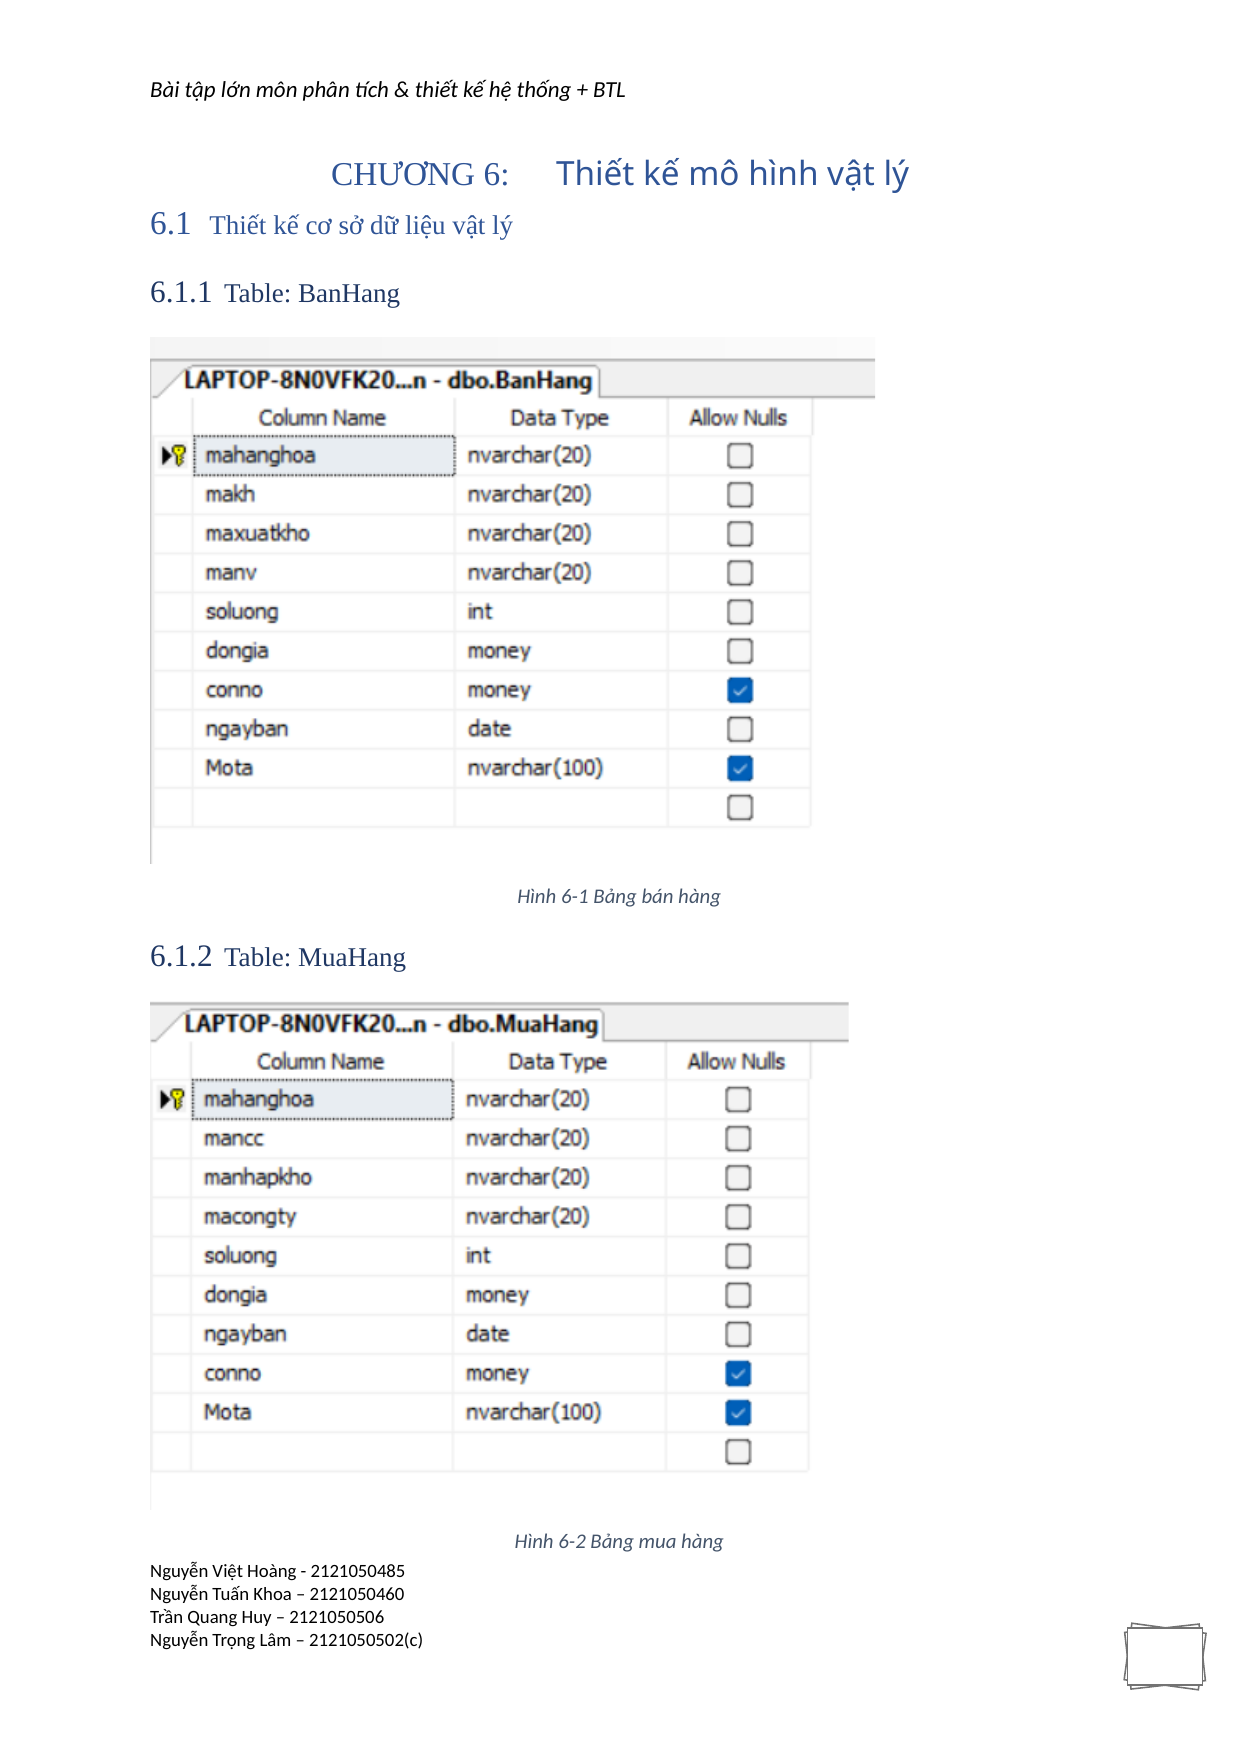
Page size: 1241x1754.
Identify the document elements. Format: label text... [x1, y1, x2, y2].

subtitle Thiết kế mô hình vật lý [150, 150, 1090, 195]
picture [150, 1001, 849, 1510]
picture [150, 337, 876, 864]
subtitle Table: BanHang [150, 274, 1090, 309]
subtitle Thiết kế cơ sở dữ liệu vật lý [150, 203, 1090, 241]
subtitle Table: MuaHang [150, 937, 1090, 973]
text Hình 6-1 Bảng bán hàng [150, 883, 1090, 908]
text Hình 6-2 Bảng mua hàng [150, 1528, 1090, 1553]
